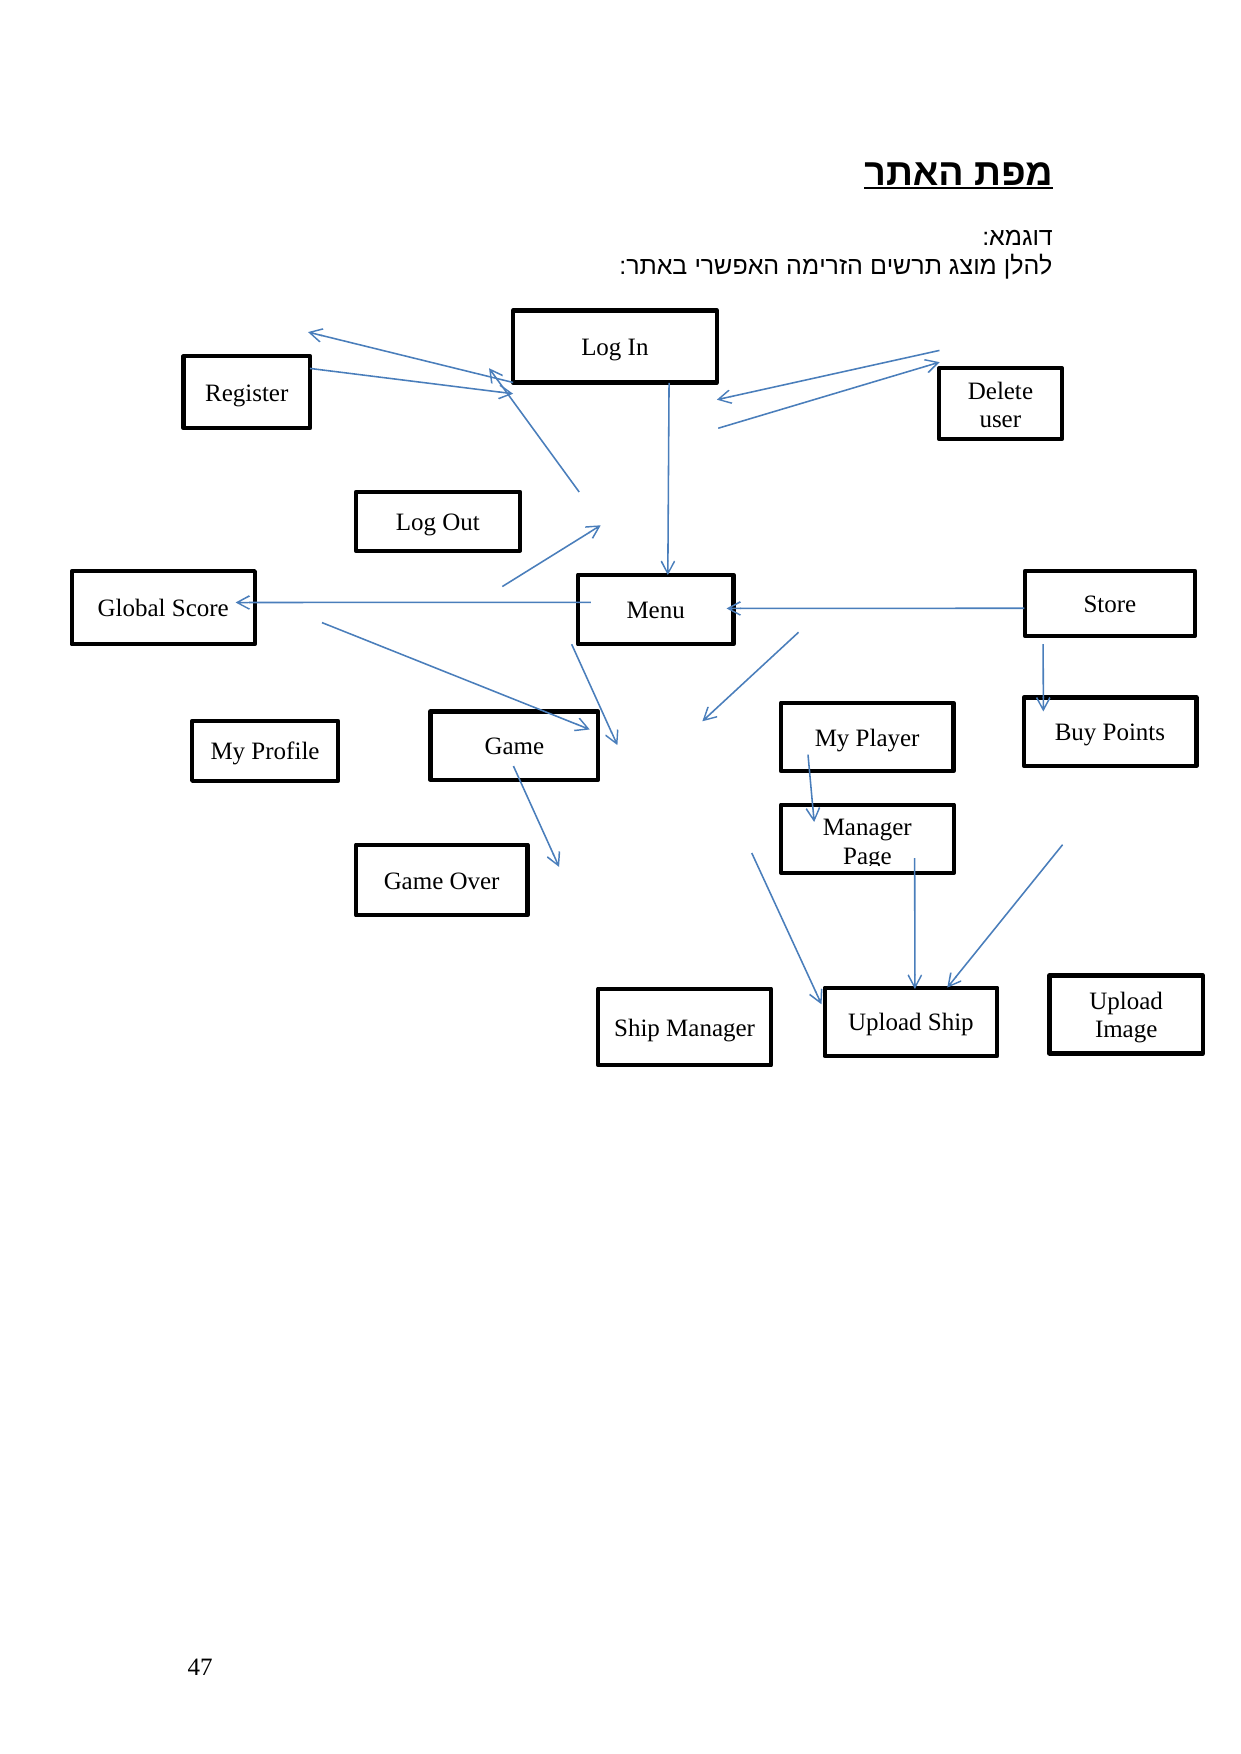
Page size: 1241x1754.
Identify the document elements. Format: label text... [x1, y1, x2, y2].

subtitle מדריך האפליקציה למשתמש [187, 610, 1053, 653]
text דוגמא: [187, 222, 1053, 251]
text להלן מוצג תרשים הזרימה האפשרי באתר: [187, 251, 1053, 279]
subtitle מפת האתר [187, 150, 1053, 193]
